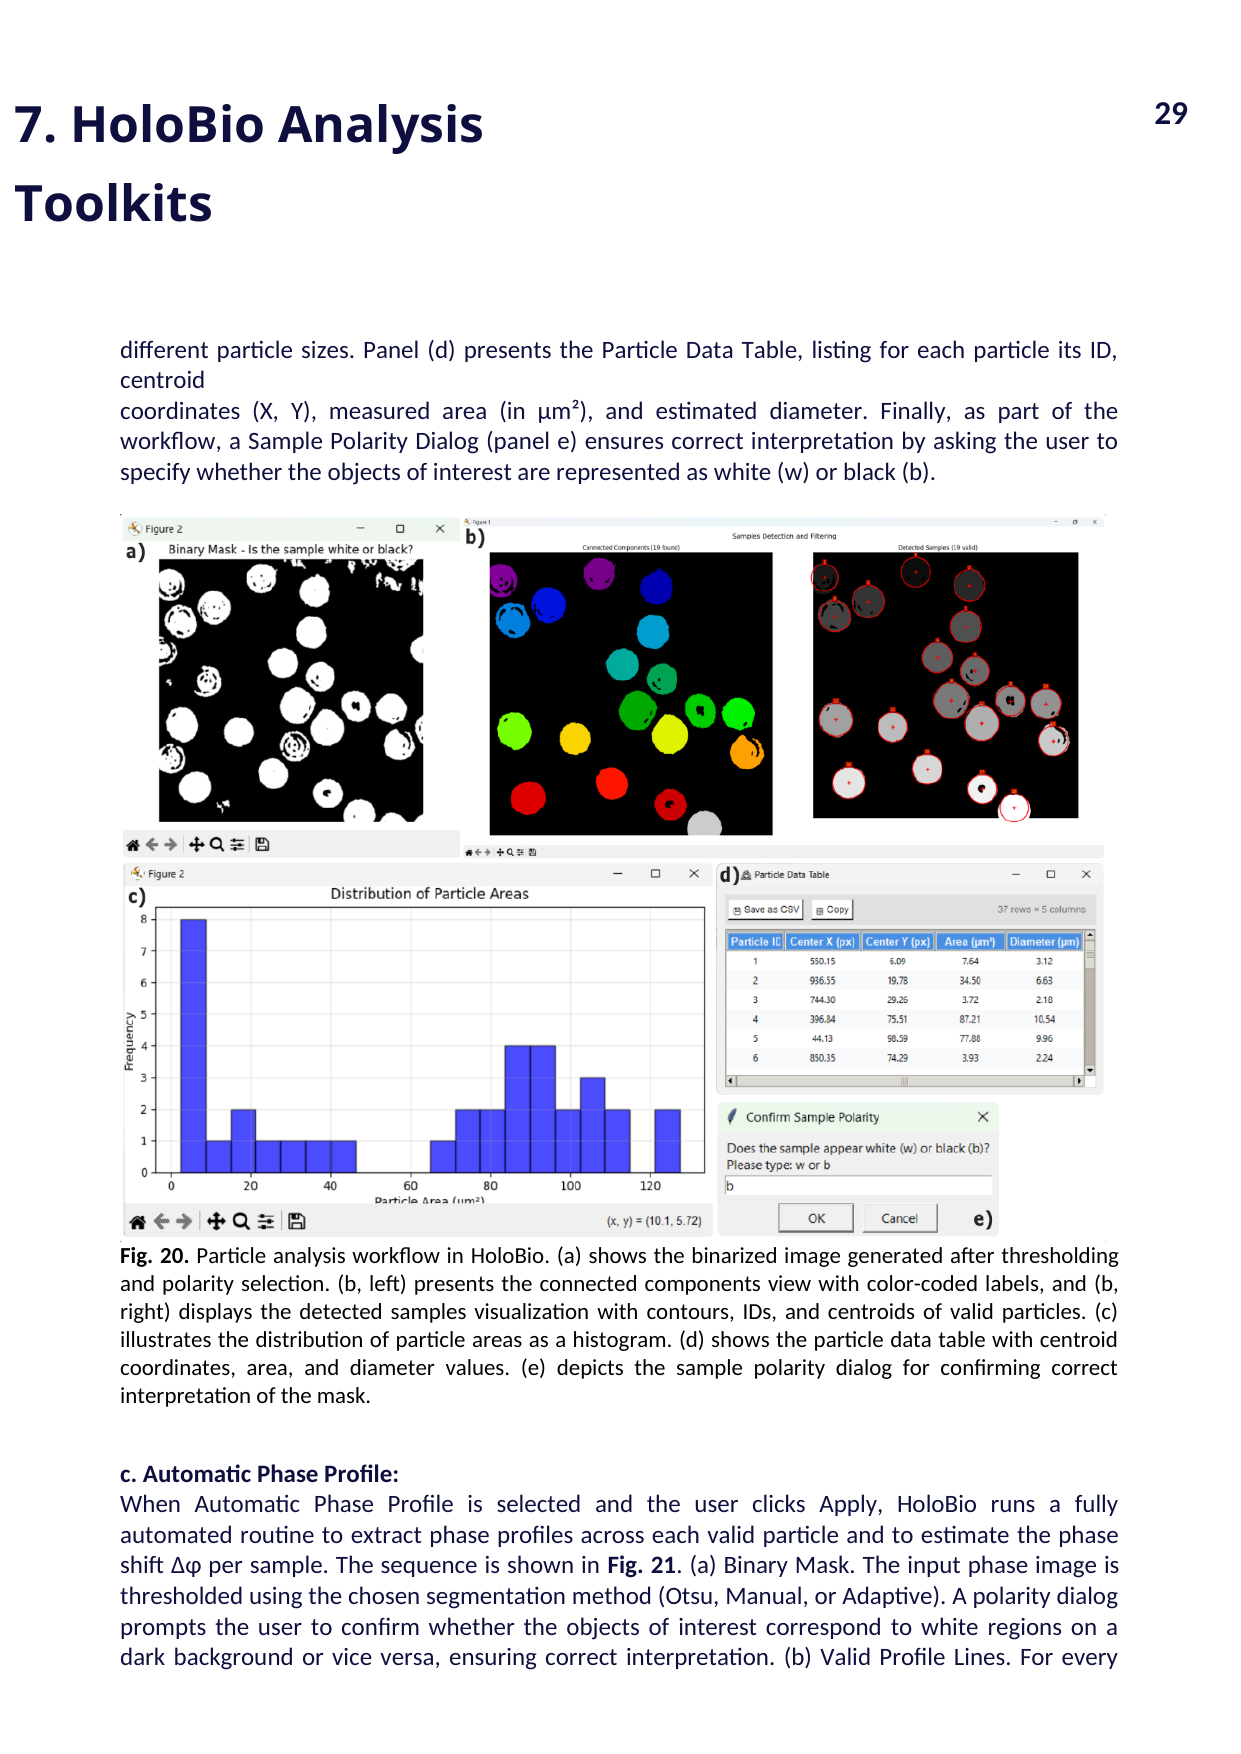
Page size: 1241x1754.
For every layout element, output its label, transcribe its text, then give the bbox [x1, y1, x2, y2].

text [120, 1489, 1120, 1672]
text coordinates (X, Y), measured area (in µm²), and estimated diameter. Finally, as part of the workflow, a Sample Polarity Dialog (panel e) ensures correct interpretation by asking the user to specify whether the objects of interest are represented as white (w) or black (b). [120, 395, 1120, 487]
text Fig. 20. Particle analysis workflow in HoloBio. (a) shows the binarized image generated after thresholding and polarity selection. (b, left) presents the connected components view with color-coded labels, and (b, right) displays the detected samples visualization with contours, IDs, and centroids of valid particles. (c) illustrates the distribution of particle areas as a histogram. (d) shows the particle data table with centroid coordinates, area, and diameter values. (e) depicts the sample polarity dialog for confirming correct interpretation of the mask. [120, 1241, 1120, 1409]
table_header 7. HoloBio Analysis Toolkits [3, 89, 954, 244]
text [120, 334, 1120, 395]
picture [120, 514, 1106, 1242]
text c. Automatic Phase Profile: [120, 1458, 1120, 1489]
